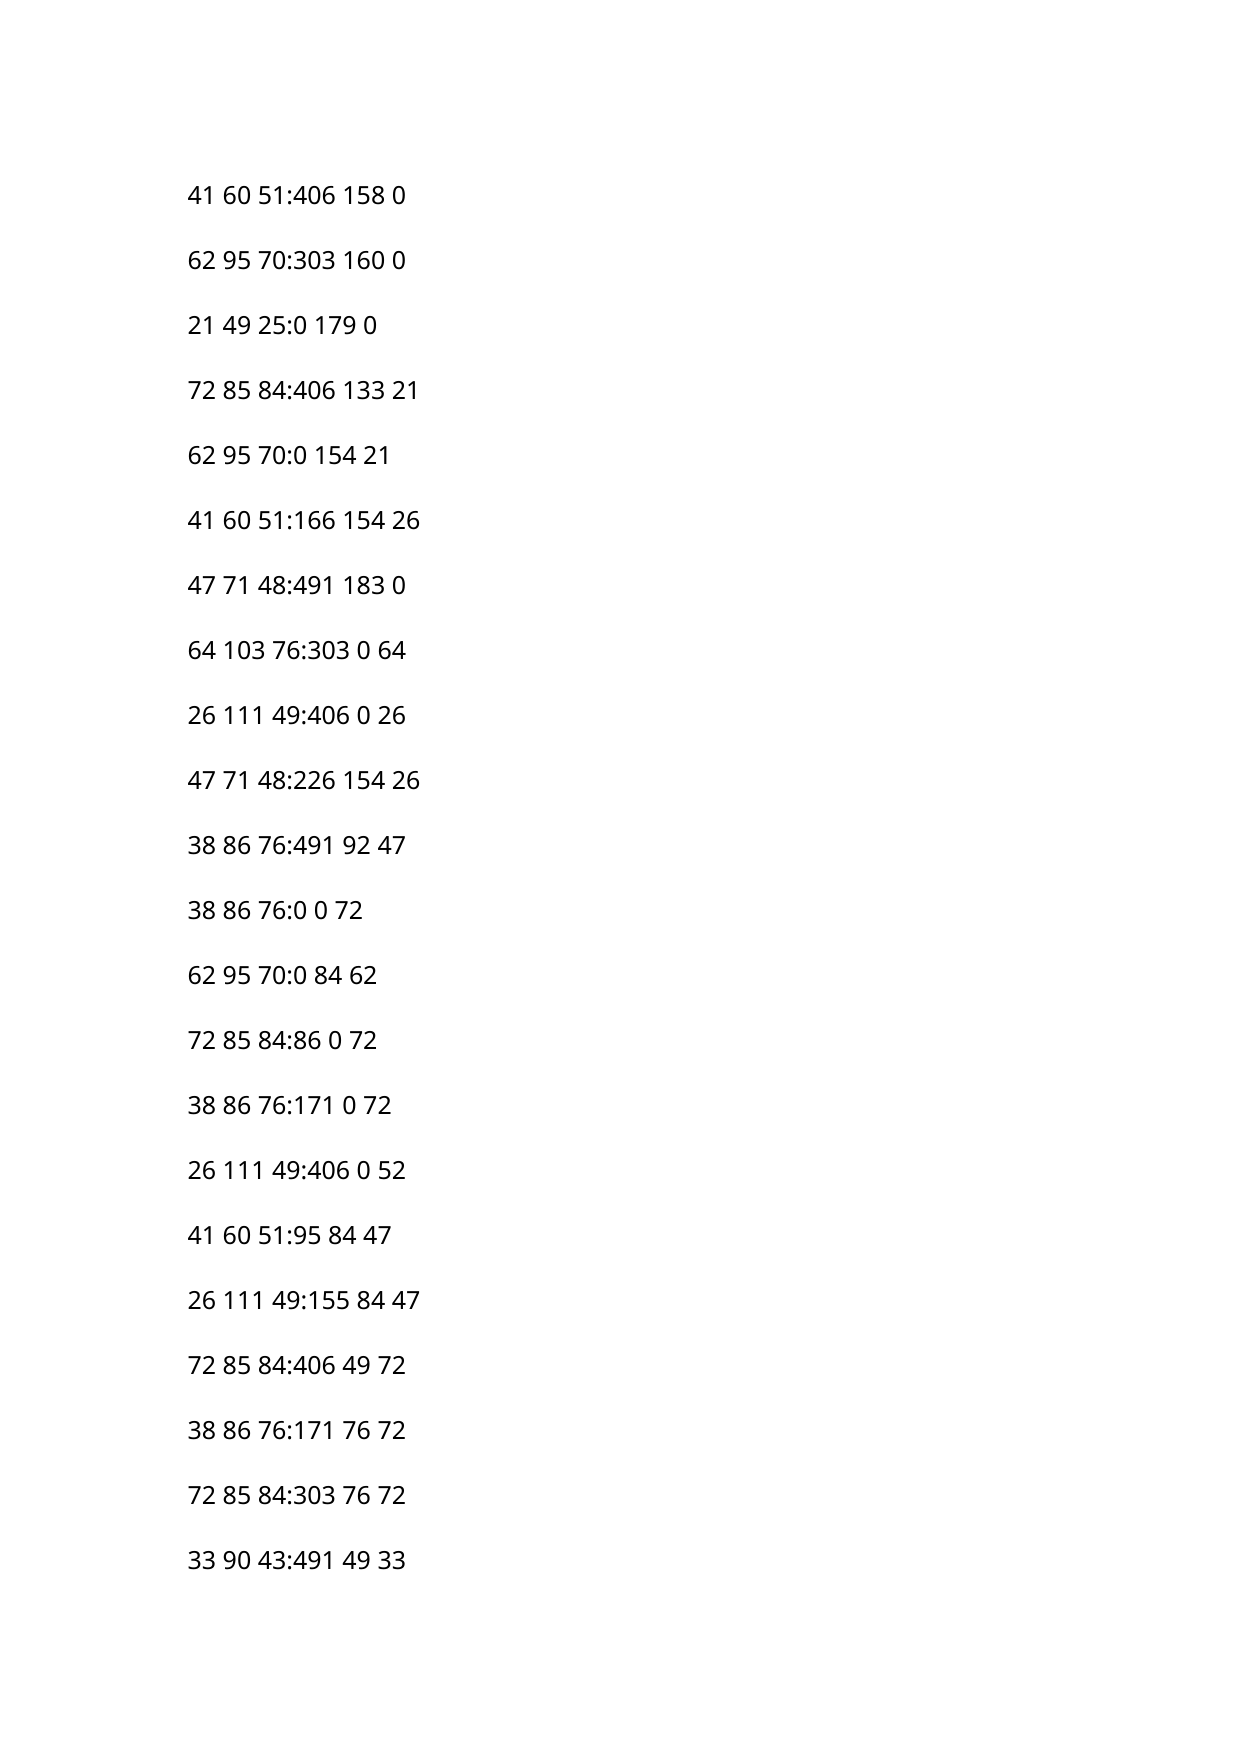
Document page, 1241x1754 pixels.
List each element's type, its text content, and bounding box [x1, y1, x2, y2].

text 26 111 49:406 0 26 [187, 682, 1053, 747]
text 26 111 49:406 0 52 [187, 1137, 1053, 1202]
text 72 85 84:303 76 72 [187, 1462, 1053, 1527]
text 62 95 70:303 160 0 [187, 227, 1053, 292]
text 38 86 76:0 0 72 [187, 877, 1053, 942]
text 41 60 51:166 154 26 [187, 487, 1053, 552]
text 72 85 84:406 133 21 [187, 357, 1053, 422]
text 38 86 76:491 92 47 [187, 812, 1053, 877]
text 21 49 25:0 179 0 [187, 292, 1053, 357]
text 38 86 76:171 0 72 [187, 1072, 1053, 1137]
text 41 60 51:95 84 47 [187, 1202, 1053, 1267]
text 38 86 76:171 76 72 [187, 1397, 1053, 1462]
text 47 71 48:226 154 26 [187, 747, 1053, 812]
text 62 95 70:0 84 62 [187, 942, 1053, 1007]
text 72 85 84:406 49 72 [187, 1332, 1053, 1397]
text 47 71 48:491 183 0 [187, 552, 1053, 617]
text 26 111 49:155 84 47 [187, 1267, 1053, 1332]
text 64 103 76:303 0 64 [187, 617, 1053, 682]
text 62 95 70:0 154 21 [187, 422, 1053, 487]
text 33 90 43:491 49 33 [187, 1527, 1053, 1592]
text 72 85 84:86 0 72 [187, 1007, 1053, 1072]
text 41 60 51:406 158 0 [187, 162, 1053, 227]
